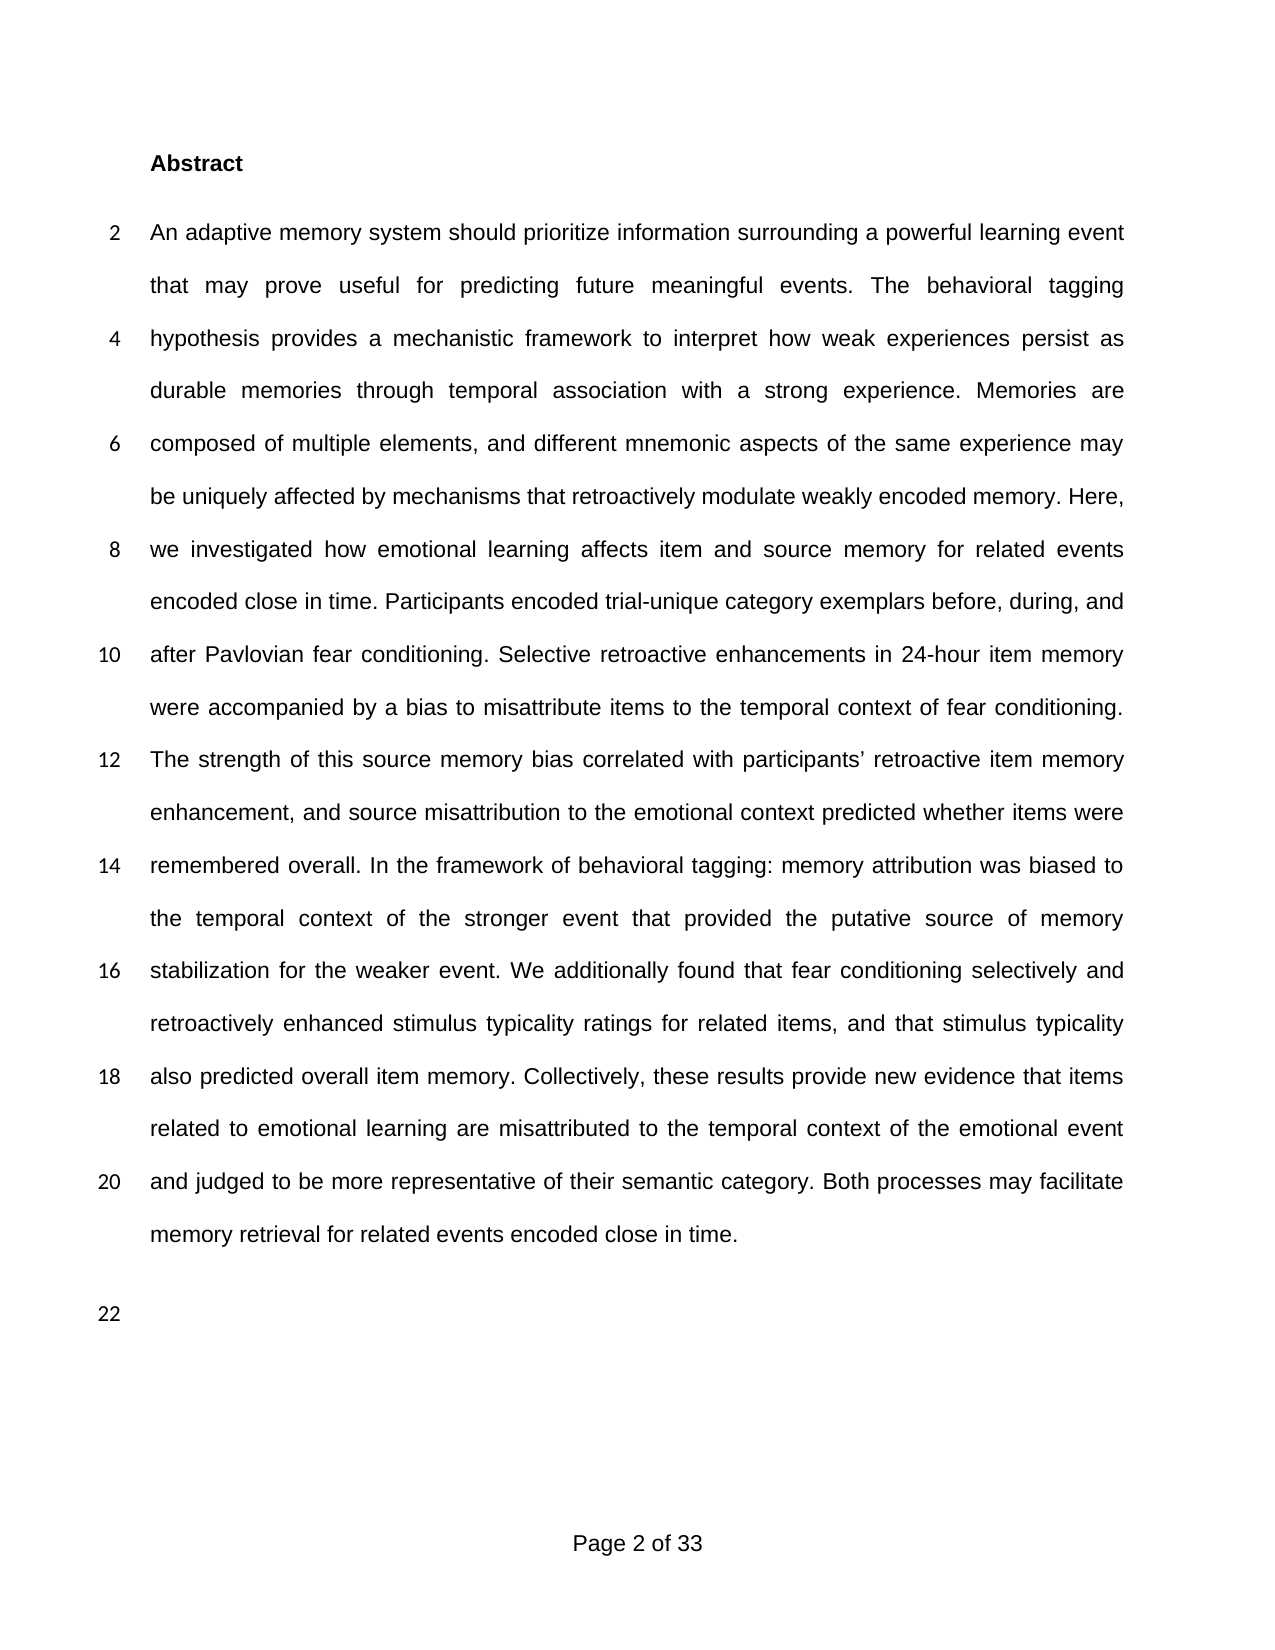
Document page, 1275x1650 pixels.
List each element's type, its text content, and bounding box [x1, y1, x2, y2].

text Abstract [150, 150, 1125, 176]
text An adaptive memory system should prioritize information surrounding a powerful learning event that may prove useful for predicting future meaningful events. The behavioral tagging hypothesis provides a mechanistic framework to interpret how weak experiences persist as durable memories through temporal association with a strong experience. Memories are composed of multiple elements, and different mnemonic aspects of the same experience may be uniquely affected by mechanisms that retroactively modulate weakly encoded memory. Here, we investigated how emotional learning affects item and source memory for related events encoded close in time. Participants encoded trial-unique category exemplars before, during, and after Pavlovian fear conditioning. Selective retroactive enhancements in 24-hour item memory were accompanied by a bias to misattribute items to the temporal context of fear conditioning. The strength of this source memory bias correlated with participants’ retroactive item memory enhancement, and source misattribution to the emotional context predicted whether items were remembered overall. In the framework of behavioral tagging: memory attribution was biased to the temporal context of the stronger event that provided the putative source of memory stabilization for the weaker event. We additionally found that fear conditioning selectively and retroactively enhanced stimulus typicality ratings for related items, and that stimulus typicality also predicted overall item memory. Collectively, these results provide new evidence that items related to emotional learning are misattributed to the temporal context of the emotional event and judged to be more representative of their semantic category. Both processes may facilitate memory retrieval for related events encoded close in time. [150, 219, 1125, 1247]
